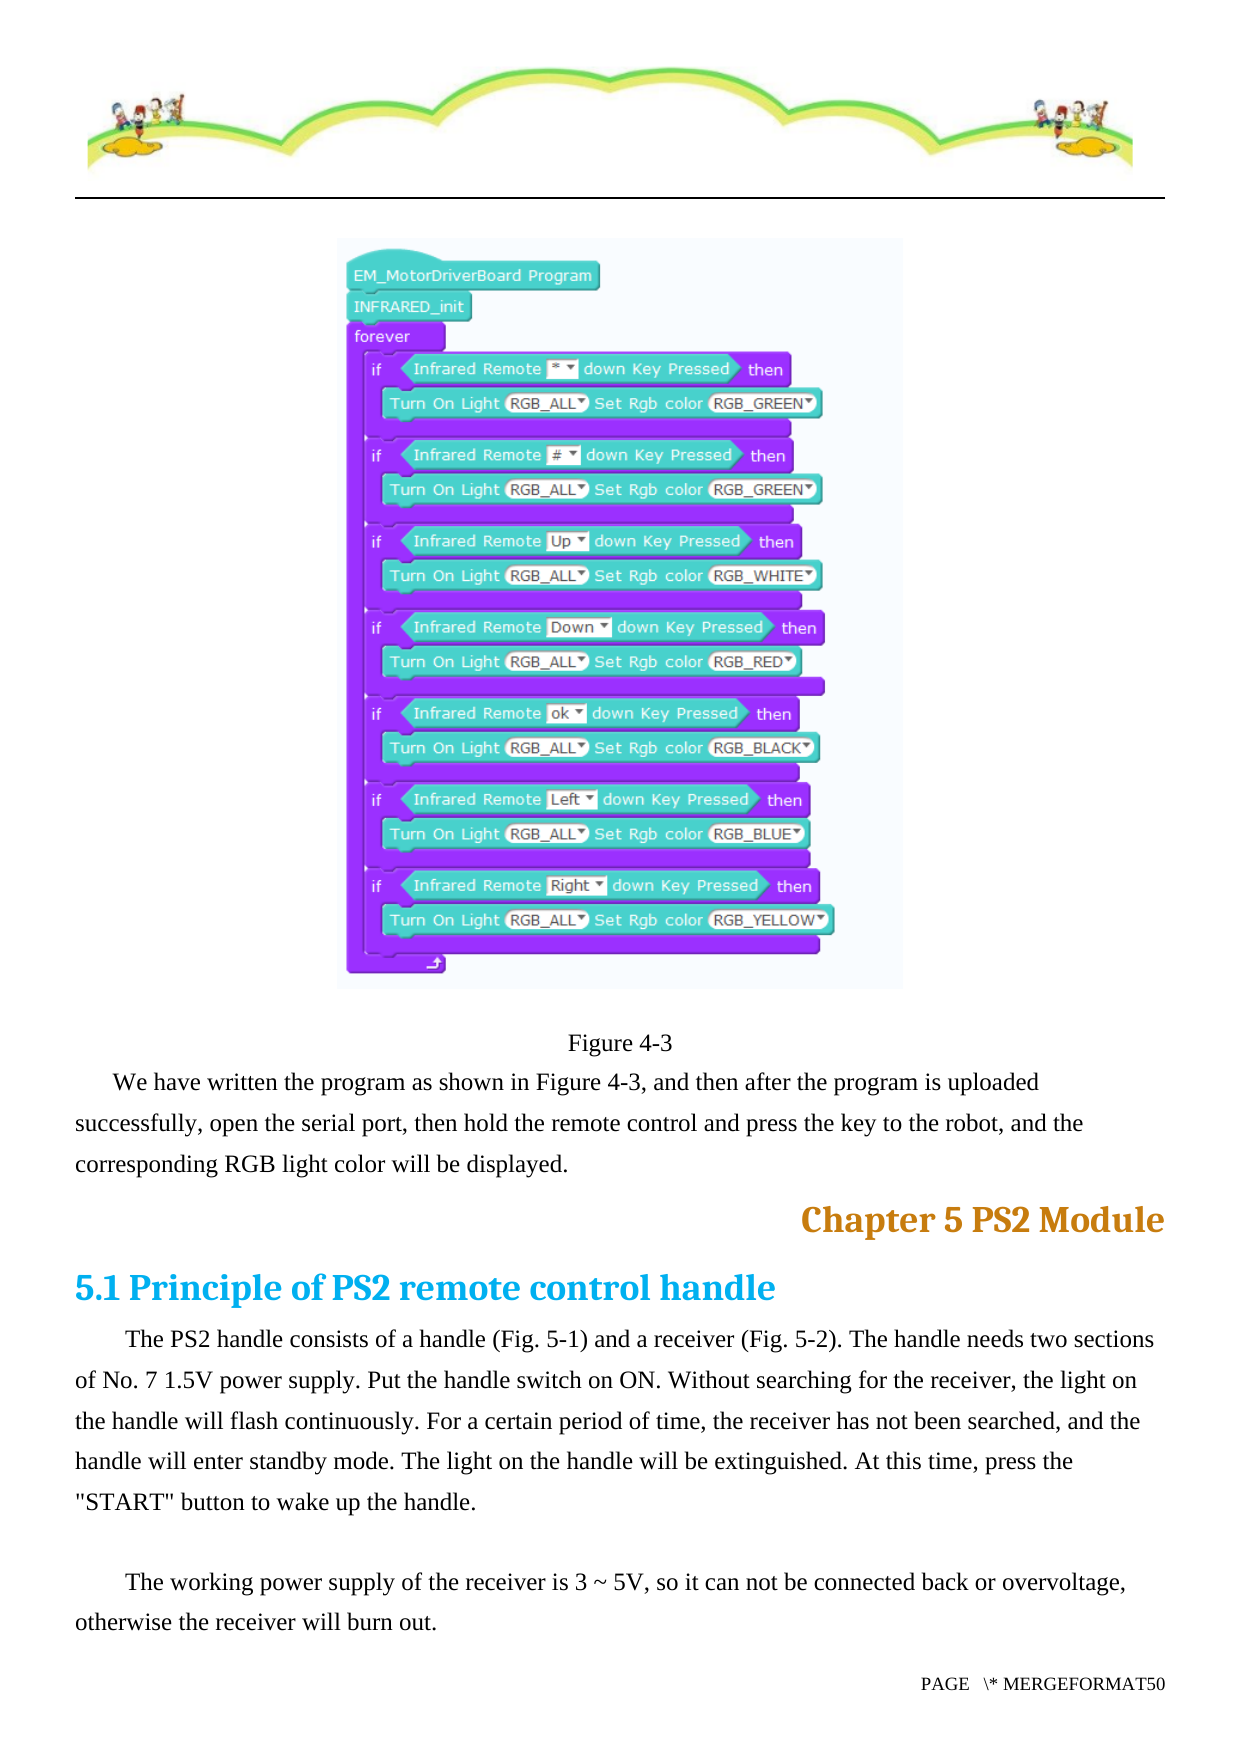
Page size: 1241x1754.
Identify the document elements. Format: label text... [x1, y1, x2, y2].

text The working power supply of the receiver is 3 ~ 5V, so it can not be connected back or overvoltage, otherwise the receiver will burn out. [75, 1564, 1165, 1639]
picture [87, 58, 1134, 181]
subtitle Chapter 5 PS2 Module [75, 1186, 1165, 1254]
picture [337, 238, 904, 989]
text Figure 4-3 [75, 1025, 1165, 1059]
subtitle 5.1 Principle of PS2 remote control handle [75, 1254, 1165, 1322]
text We have written the program as shown in Figure 4-3, and then after the program is uploaded successfully, open the serial port, then hold the remote control and press the key to the robot, and the corresponding RGB light color will be displayed. [75, 1065, 1165, 1180]
text The PS2 handle consists of a handle (Fig. 5-1) and a receiver (Fig. 5-2). The handle needs two sections of No. 7 1.5V power supply. Put the handle switch on ON. Without searching for the receiver, the light on the handle will flash continuously. For a certain period of time, the receiver has not been searched, and the handle will enter standby mode. The light on the handle will be extinguished. At this time, press the "START" button to wake up the handle. [75, 1322, 1165, 1518]
